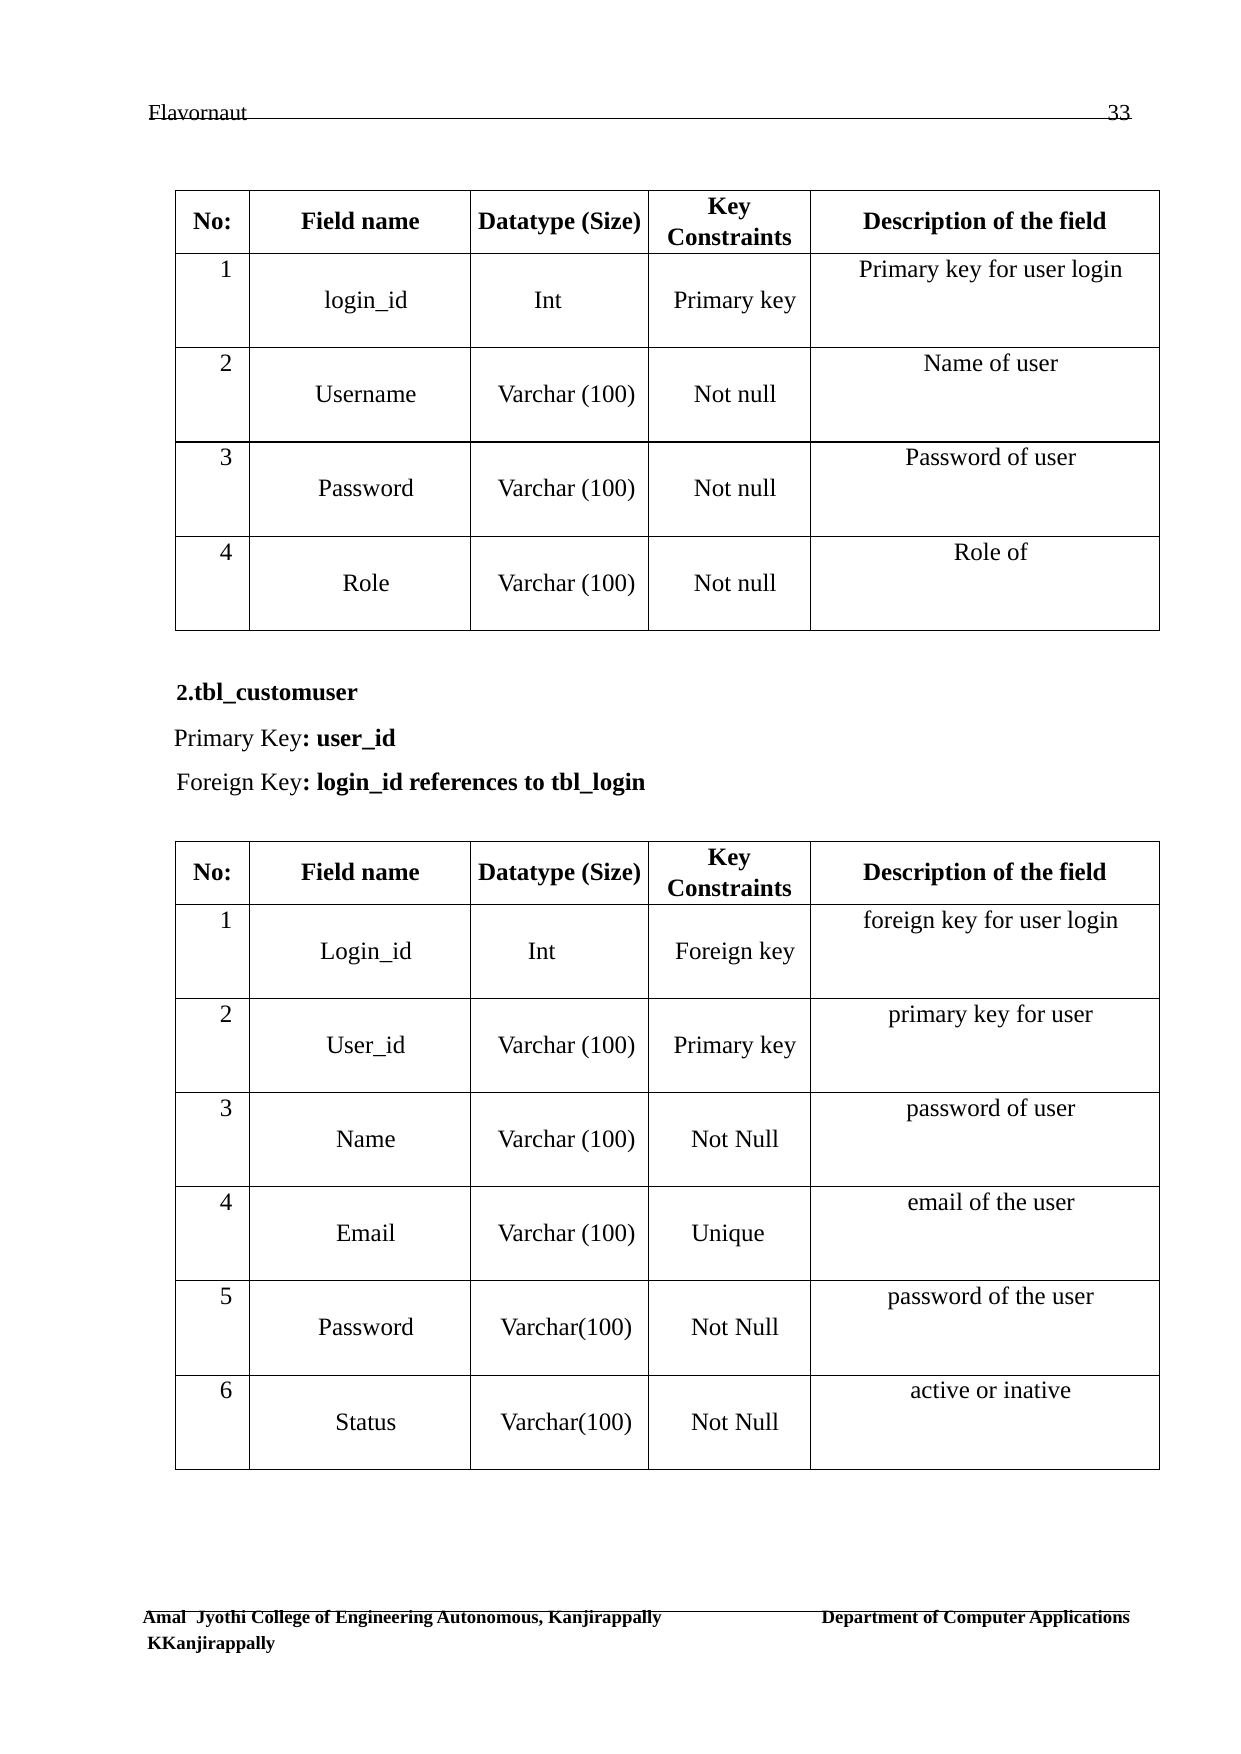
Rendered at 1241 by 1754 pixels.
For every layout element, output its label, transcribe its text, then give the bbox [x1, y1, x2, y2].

table_cell Varchar(100) [471, 1281, 648, 1374]
table_cell 6 [176, 1376, 249, 1469]
table_header No: [176, 842, 249, 904]
table_cell Name of user [811, 348, 1159, 441]
table_cell User_id [250, 999, 470, 1092]
table_cell Password [250, 443, 470, 536]
table_cell primary key for user [811, 999, 1159, 1092]
table_header Datatype (Size) [471, 191, 648, 253]
table_cell active or inative [811, 1376, 1159, 1469]
table_cell foreign key for user login [811, 905, 1159, 998]
table_cell 1 [176, 254, 249, 347]
table_cell Email [250, 1187, 470, 1280]
table_cell Varchar (100) [471, 443, 648, 536]
table_header Description of the field [811, 842, 1159, 904]
table_cell Int [471, 905, 648, 998]
table_header Description of the field [811, 191, 1159, 253]
table_cell 4 [176, 1187, 249, 1280]
table_cell password of the user [811, 1281, 1159, 1374]
table_cell Role of [811, 537, 1159, 630]
table_cell Name [250, 1093, 470, 1186]
table_cell password of user [811, 1093, 1159, 1186]
table_cell Primary key [649, 254, 810, 347]
table_cell Not null [649, 348, 810, 441]
table_cell Varchar (100) [471, 1093, 648, 1186]
table_cell Password [250, 1281, 470, 1374]
table_cell Foreign key [649, 905, 810, 998]
table_cell Unique [649, 1187, 810, 1280]
table_cell Status [250, 1376, 470, 1469]
table_cell Login_id [250, 905, 470, 998]
table_cell Varchar (100) [471, 537, 648, 630]
table_cell 5 [176, 1281, 249, 1374]
text 2.tbl_customuser [176, 677, 1179, 706]
table_header Key Constraints [649, 191, 810, 253]
table_cell Not Null [649, 1093, 810, 1186]
table_header No: [176, 191, 249, 253]
table_cell Role [250, 537, 470, 630]
table_cell Not null [649, 537, 810, 630]
table_cell Not null [649, 443, 810, 536]
table_cell Primary key [649, 999, 810, 1092]
table_header Key Constraints [649, 842, 810, 904]
table_cell Primary key for user login [811, 254, 1159, 347]
table_cell Username [250, 348, 470, 441]
table_cell 3 [176, 443, 249, 536]
table_header Datatype (Size) [471, 842, 648, 904]
table_header Field name [250, 191, 470, 253]
table_cell Varchar (100) [471, 999, 648, 1092]
table_cell Varchar (100) [471, 348, 648, 441]
text Foreign Key: login_id references to tbl_login [176, 767, 1179, 795]
table_cell 4 [176, 537, 249, 630]
table_cell 1 [176, 905, 249, 998]
table_cell 3 [176, 1093, 249, 1186]
table_cell Password of user [811, 443, 1159, 536]
table_cell Varchar(100) [471, 1376, 648, 1469]
table_cell 2 [176, 348, 249, 441]
table_cell login_id [250, 254, 470, 347]
table_cell Not Null [649, 1281, 810, 1374]
table_cell Varchar (100) [471, 1187, 648, 1280]
table_cell email of the user [811, 1187, 1159, 1280]
table_cell 2 [176, 999, 249, 1092]
text Primary Key: user_id [173, 723, 1179, 752]
table_header Field name [250, 842, 470, 904]
table_cell Int [471, 254, 648, 347]
table_cell Not Null [649, 1376, 810, 1469]
